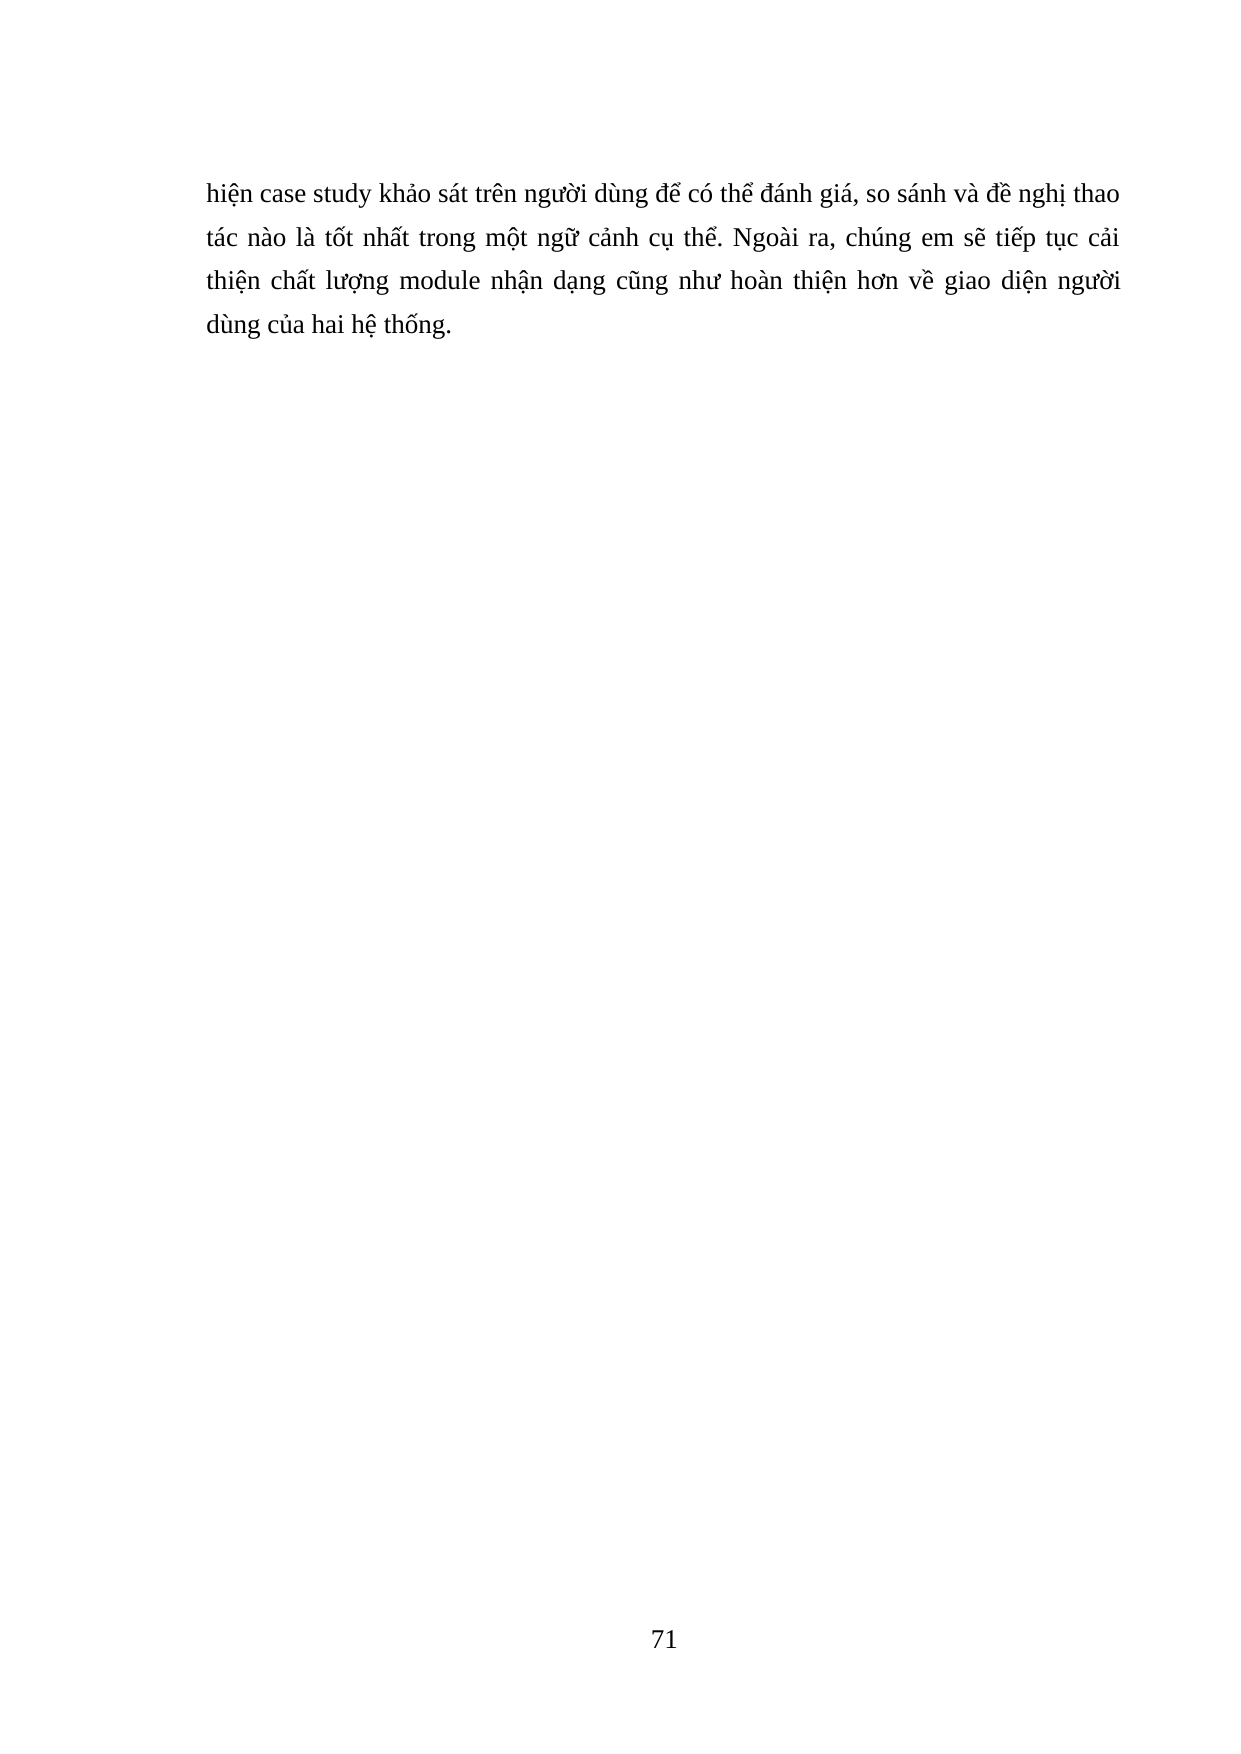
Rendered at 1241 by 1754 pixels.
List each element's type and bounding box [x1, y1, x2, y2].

text [206, 177, 1122, 339]
